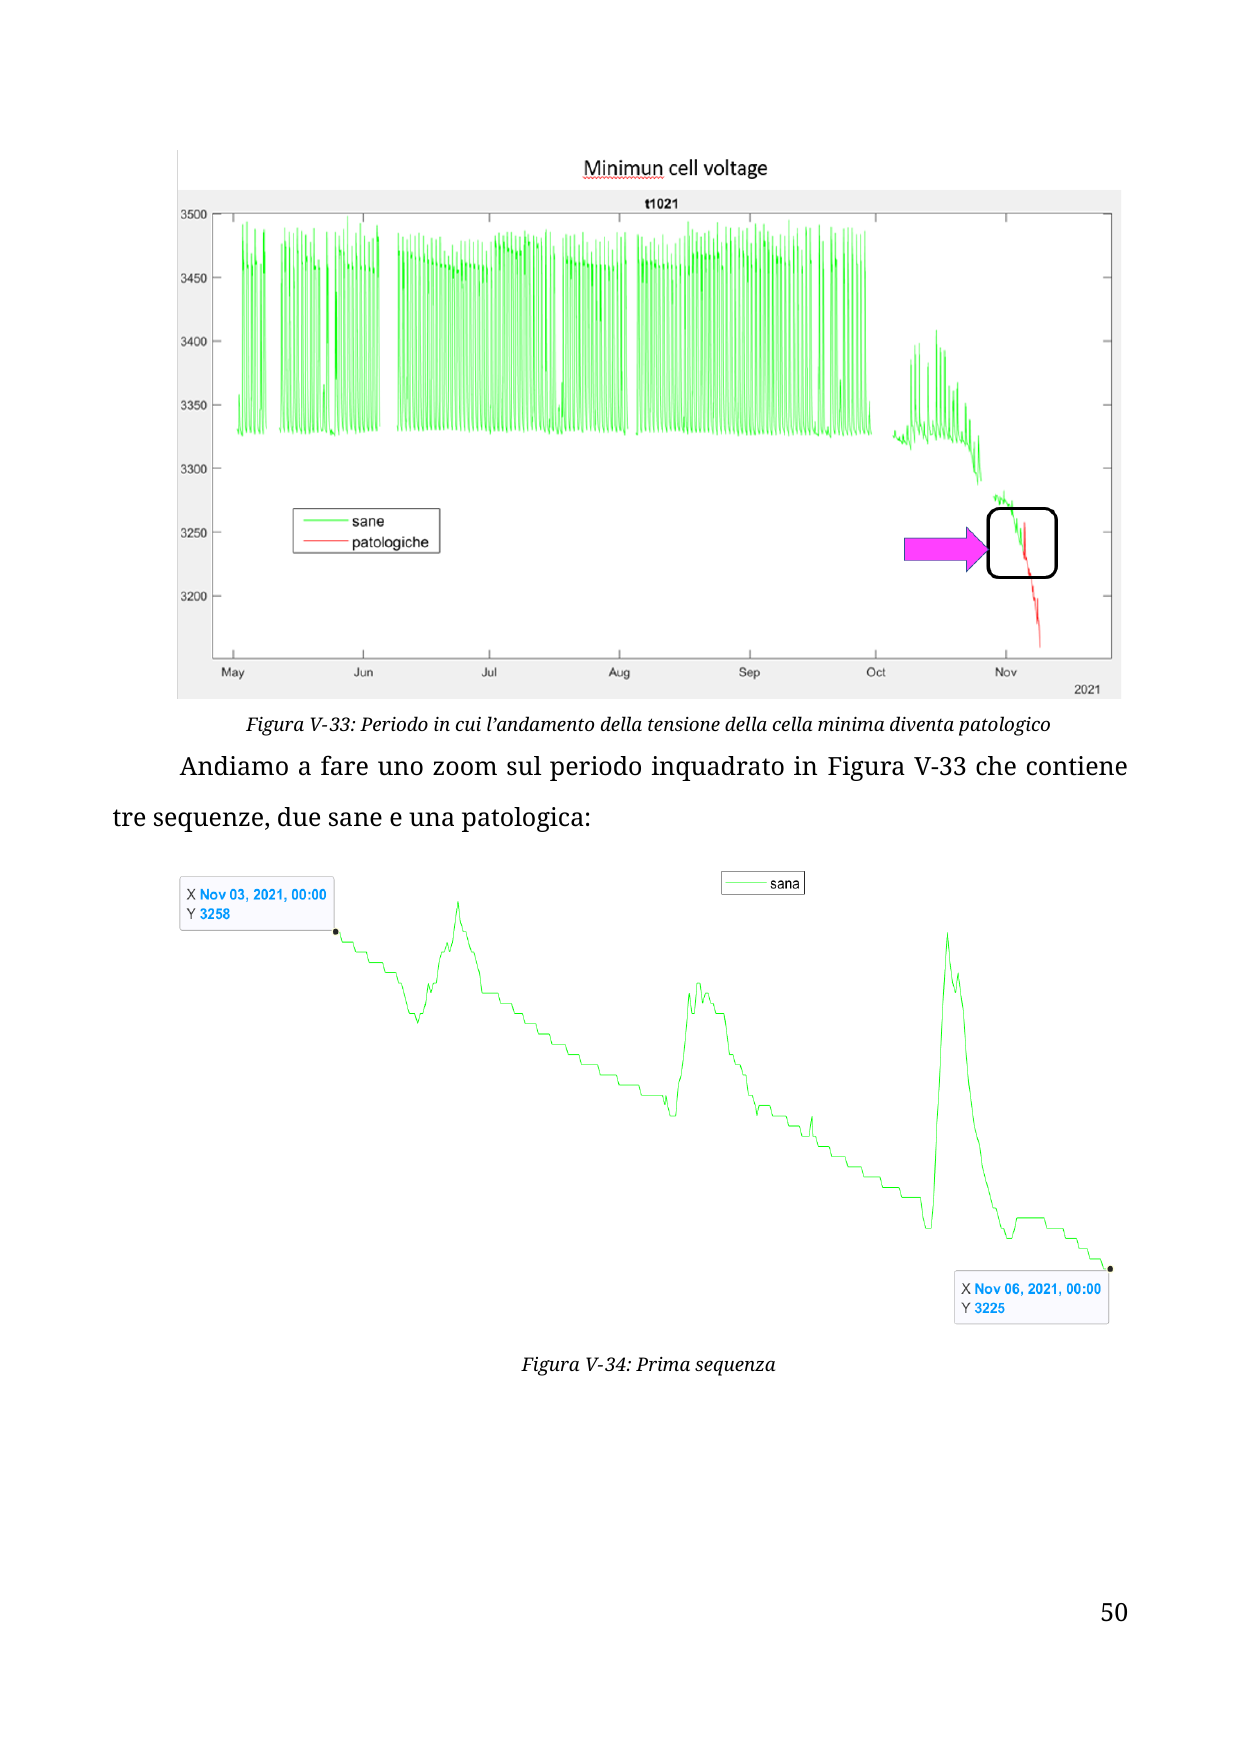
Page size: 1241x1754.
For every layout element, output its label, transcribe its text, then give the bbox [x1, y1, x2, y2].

picture [171, 851, 1119, 1335]
picture [177, 150, 1122, 699]
